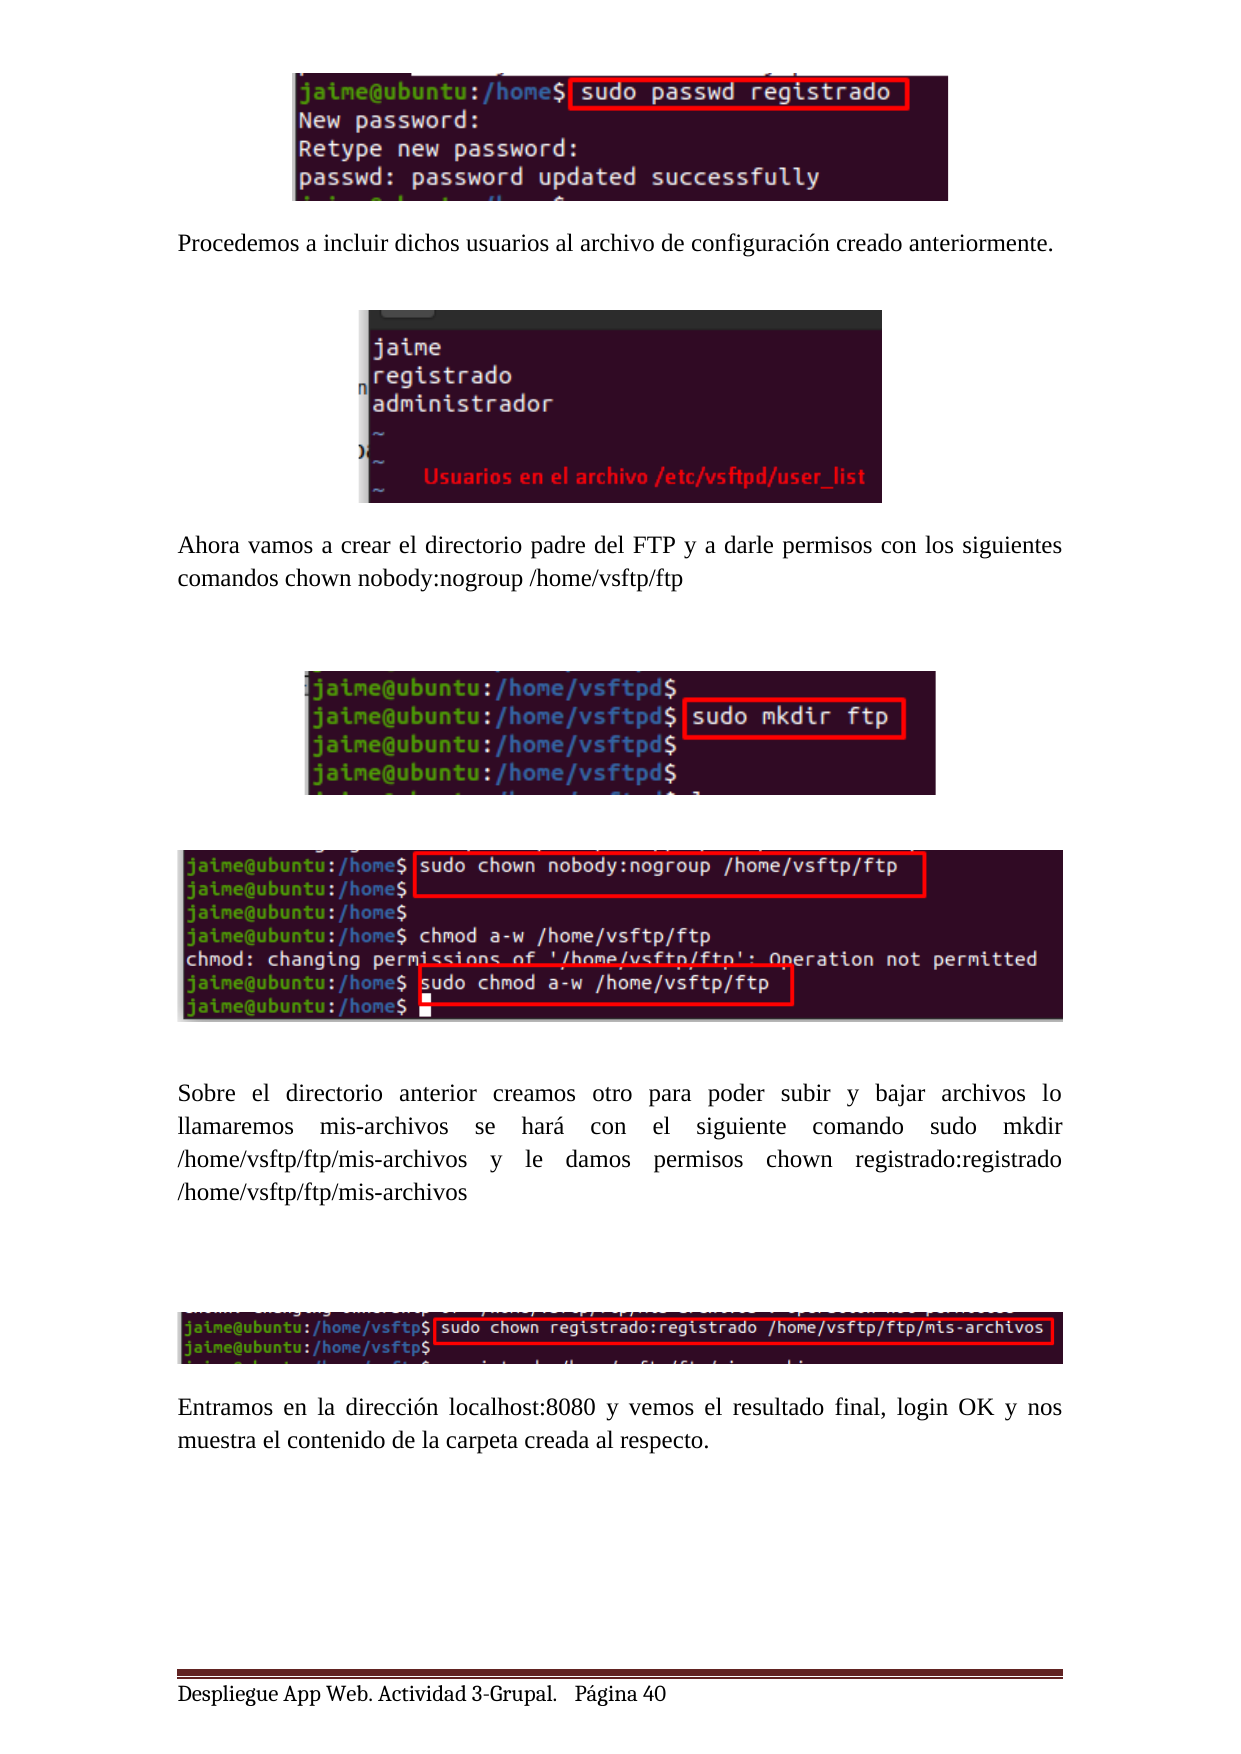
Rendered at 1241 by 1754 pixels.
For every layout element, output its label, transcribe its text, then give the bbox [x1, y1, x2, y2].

picture [304, 671, 936, 795]
picture [177, 1312, 1063, 1364]
picture [292, 73, 949, 201]
picture [358, 310, 882, 503]
text Procedemos a incluir dichos usuarios al archivo de configuración creado anteriormente. [177, 228, 1063, 257]
text Ahora vamos a crear el directorio padre del FTP y a darle permisos con los siguientes comandos chown nobody:nogroup /home/vsftp/ftp [177, 531, 1063, 592]
picture [177, 850, 1063, 1022]
text Entramos en la dirección localhost:8080 y vemos el resultado final, login OK y nos muestra el contenido de la carpeta creada al respecto. [177, 1392, 1063, 1454]
text Sobre el directorio anterior creamos otro para poder subir y bajar archivos lo llamaremos mis-archivos se hará con el siguiente comando sudo mkdir /home/vsftp/ftp/mis-archivos y le damos permisos chown registrado:registrado /home/vsftp/ftp/mis-archivos [177, 1078, 1063, 1206]
